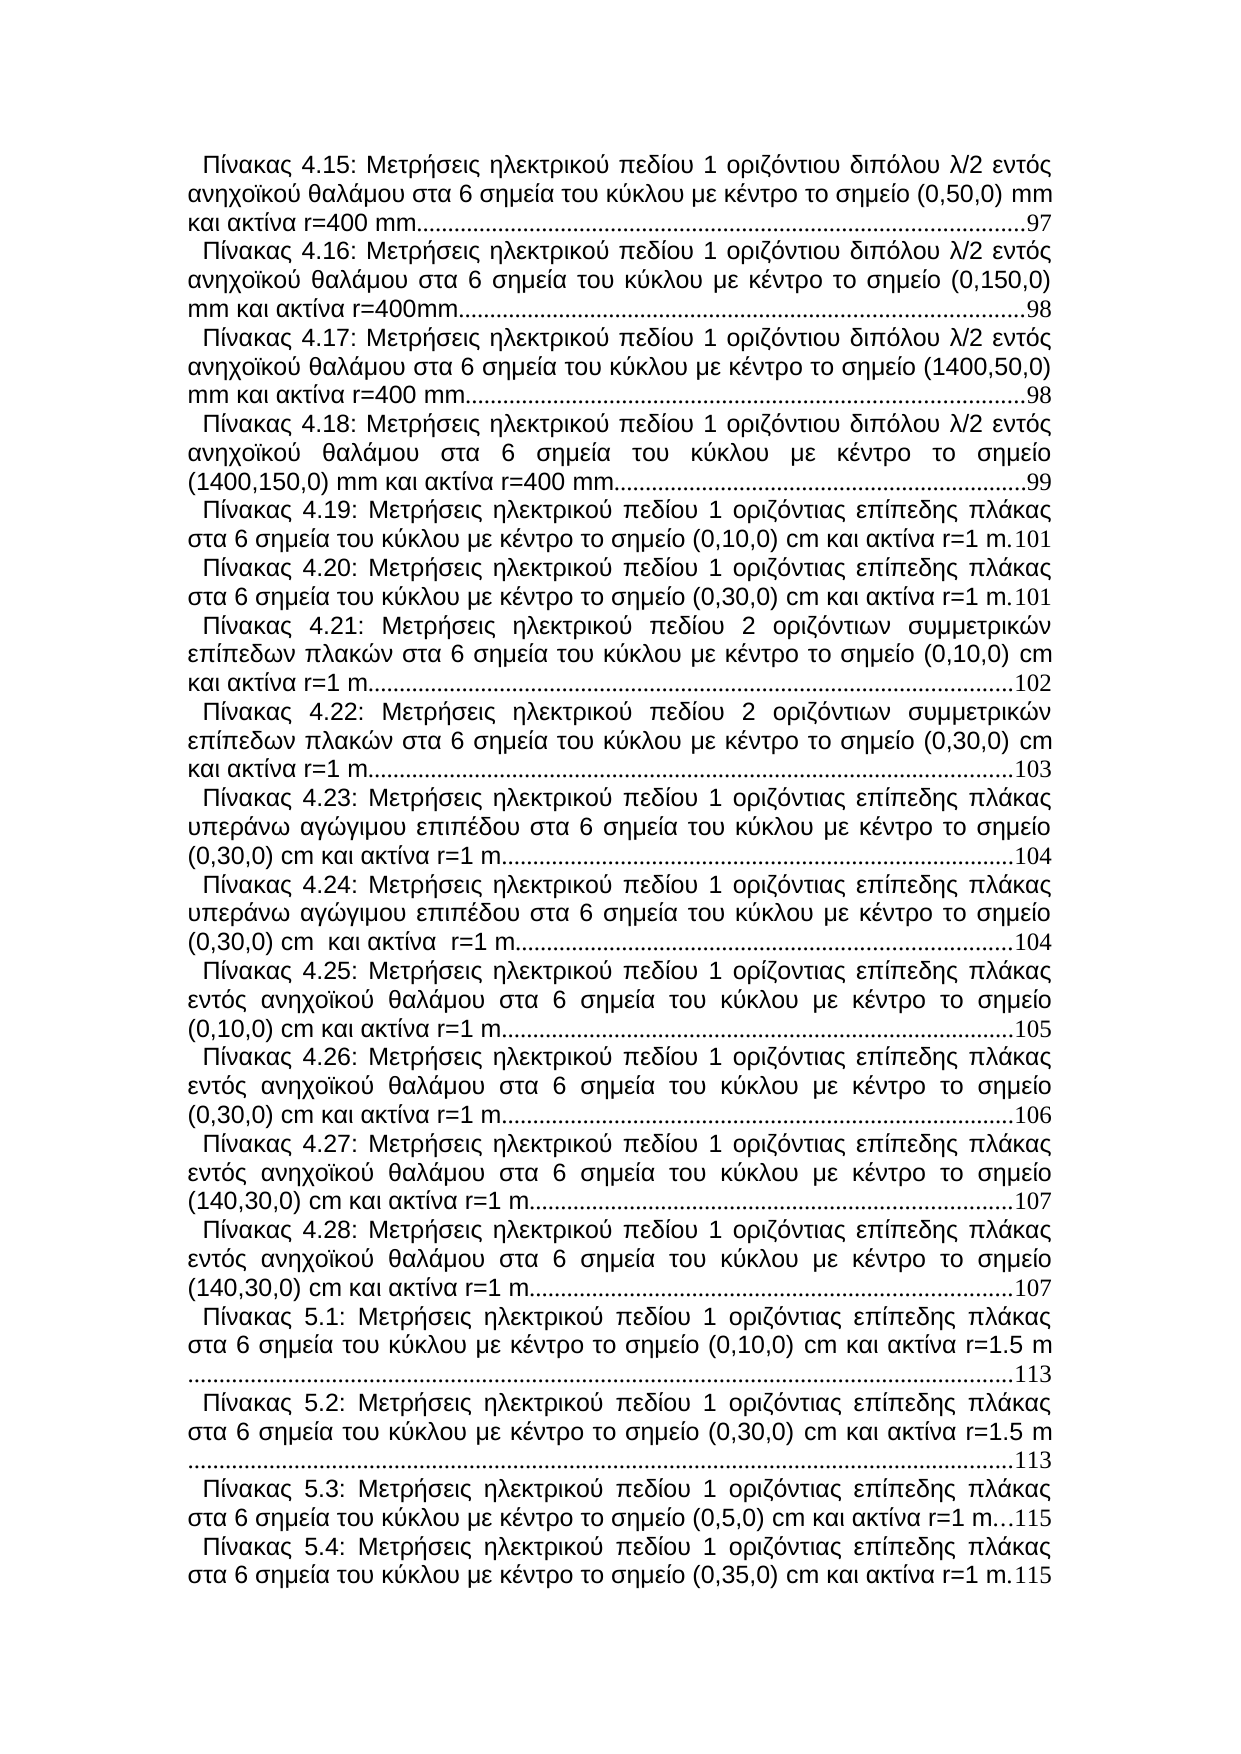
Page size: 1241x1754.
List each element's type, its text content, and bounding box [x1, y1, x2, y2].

text Πίνακας 5.3: Μετρήσεις ηλεκτρικού πεδίου 1 οριζόντιας επίπεδης πλάκας στα 6 σημεία του κύκλου με κέντρο το σημείο (0,5,0) cm και ακτίνα r=1 m 115 [187, 1474, 1053, 1532]
text Πίνακας 4.15: Μετρήσεις ηλεκτρικού πεδίου 1 οριζόντιου διπόλου λ/2 εντός ανηχοϊκού θαλάμου στα 6 σημεία του κύκλου με κέντρο το σημείο (0,50,0) mm και ακτίνα r=400 mm 97 [187, 150, 1053, 236]
text Πίνακας 4.26: Μετρήσεις ηλεκτρικού πεδίου 1 οριζόντιας επίπεδης πλάκας εντός ανηχοϊκού θαλάμου στα 6 σημεία του κύκλου με κέντρο το σημείο (0,30,0) cm και ακτίνα r=1 m 106 [187, 1042, 1053, 1129]
text Πίνακας 4.19: Μετρήσεις ηλεκτρικού πεδίου 1 οριζόντιας επίπεδης πλάκας στα 6 σημεία του κύκλου με κέντρο το σημείο (0,10,0) cm και ακτίνα r=1 m 101 [187, 495, 1053, 553]
text Πίνακας 4.16: Μετρήσεις ηλεκτρικού πεδίου 1 οριζόντιου διπόλου λ/2 εντός ανηχοϊκού θαλάμου στα 6 σημεία του κύκλου με κέντρο το σημείο (0,150,0) mm και ακτίνα r=400mm 98 [187, 236, 1053, 323]
text Πίνακας 4.28: Μετρήσεις ηλεκτρικού πεδίου 1 οριζόντιας επίπεδης πλάκας εντός ανηχοϊκού θαλάμου στα 6 σημεία του κύκλου με κέντρο το σημείο (140,30,0) cm και ακτίνα r=1 m 107 [187, 1215, 1053, 1301]
text Πίνακας 4.21: Μετρήσεις ηλεκτρικού πεδίου 2 οριζόντιων συμμετρικών επίπεδων πλακών στα 6 σημεία του κύκλου με κέντρο το σημείο (0,10,0) cm και ακτίνα r=1 m 102 [187, 611, 1053, 697]
text Πίνακας 4.25: Μετρήσεις ηλεκτρικού πεδίου 1 ορίζοντιας επίπεδης πλάκας εντός ανηχοϊκού θαλάμου στα 6 σημεία του κύκλου με κέντρο το σημείο (0,10,0) cm και ακτίνα r=1 m 105 [187, 956, 1053, 1042]
text Πίνακας 4.17: Μετρήσεις ηλεκτρικού πεδίου 1 οριζόντιου διπόλου λ/2 εντός ανηχοϊκού θαλάμου στα 6 σημεία του κύκλου με κέντρο το σημείο (1400,50,0) mm και ακτίνα r=400 mm 98 [187, 323, 1053, 409]
text Πίνακας 5.1: Μετρήσεις ηλεκτρικού πεδίου 1 οριζόντιας επίπεδης πλάκας στα 6 σημεία του κύκλου με κέντρο το σημείο (0,10,0) cm και ακτίνα r=1.5 m 113 [187, 1301, 1053, 1388]
text Πίνακας 4.24: Μετρήσεις ηλεκτρικού πεδίου 1 οριζόντιας επίπεδης πλάκας υπεράνω αγώγιμου επιπέδου στα 6 σημεία του κύκλου με κέντρο το σημείο (0,30,0) cm και ακτίνα r=1 m 104 [187, 870, 1053, 956]
text Πίνακας 4.23: Μετρήσεις ηλεκτρικού πεδίου 1 οριζόντιας επίπεδης πλάκας υπεράνω αγώγιμου επιπέδου στα 6 σημεία του κύκλου με κέντρο το σημείο (0,30,0) cm και ακτίνα r=1 m 104 [187, 783, 1053, 870]
text Πίνακας 4.18: Μετρήσεις ηλεκτρικού πεδίου 1 οριζόντιου διπόλου λ/2 εντός ανηχοϊκού θαλάμου στα 6 σημεία του κύκλου με κέντρο το σημείο (1400,150,0) mm και ακτίνα r=400 mm 99 [187, 409, 1053, 495]
text Πίνακας 5.2: Μετρήσεις ηλεκτρικού πεδίου 1 οριζόντιας επίπεδης πλάκας στα 6 σημεία του κύκλου με κέντρο το σημείο (0,30,0) cm και ακτίνα r=1.5 m 113 [187, 1388, 1053, 1474]
text Πίνακας 4.27: Μετρήσεις ηλεκτρικού πεδίου 1 οριζόντιας επίπεδης πλάκας εντός ανηχοϊκού θαλάμου στα 6 σημεία του κύκλου με κέντρο το σημείο (140,30,0) cm και ακτίνα r=1 m 107 [187, 1129, 1053, 1215]
text Πίνακας 4.20: Μετρήσεις ηλεκτρικού πεδίου 1 οριζόντιας επίπεδης πλάκας στα 6 σημεία του κύκλου με κέντρο το σημείο (0,30,0) cm και ακτίνα r=1 m 101 [187, 553, 1053, 611]
text Πίνακας 4.22: Μετρήσεις ηλεκτρικού πεδίου 2 οριζόντιων συμμετρικών επίπεδων πλακών στα 6 σημεία του κύκλου με κέντρο το σημείο (0,30,0) cm και ακτίνα r=1 m 103 [187, 697, 1053, 783]
text Πίνακας 5.4: Μετρήσεις ηλεκτρικού πεδίου 1 οριζόντιας επίπεδης πλάκας στα 6 σημεία του κύκλου με κέντρο το σημείο (0,35,0) cm και ακτίνα r=1 m 115 [187, 1532, 1053, 1589]
